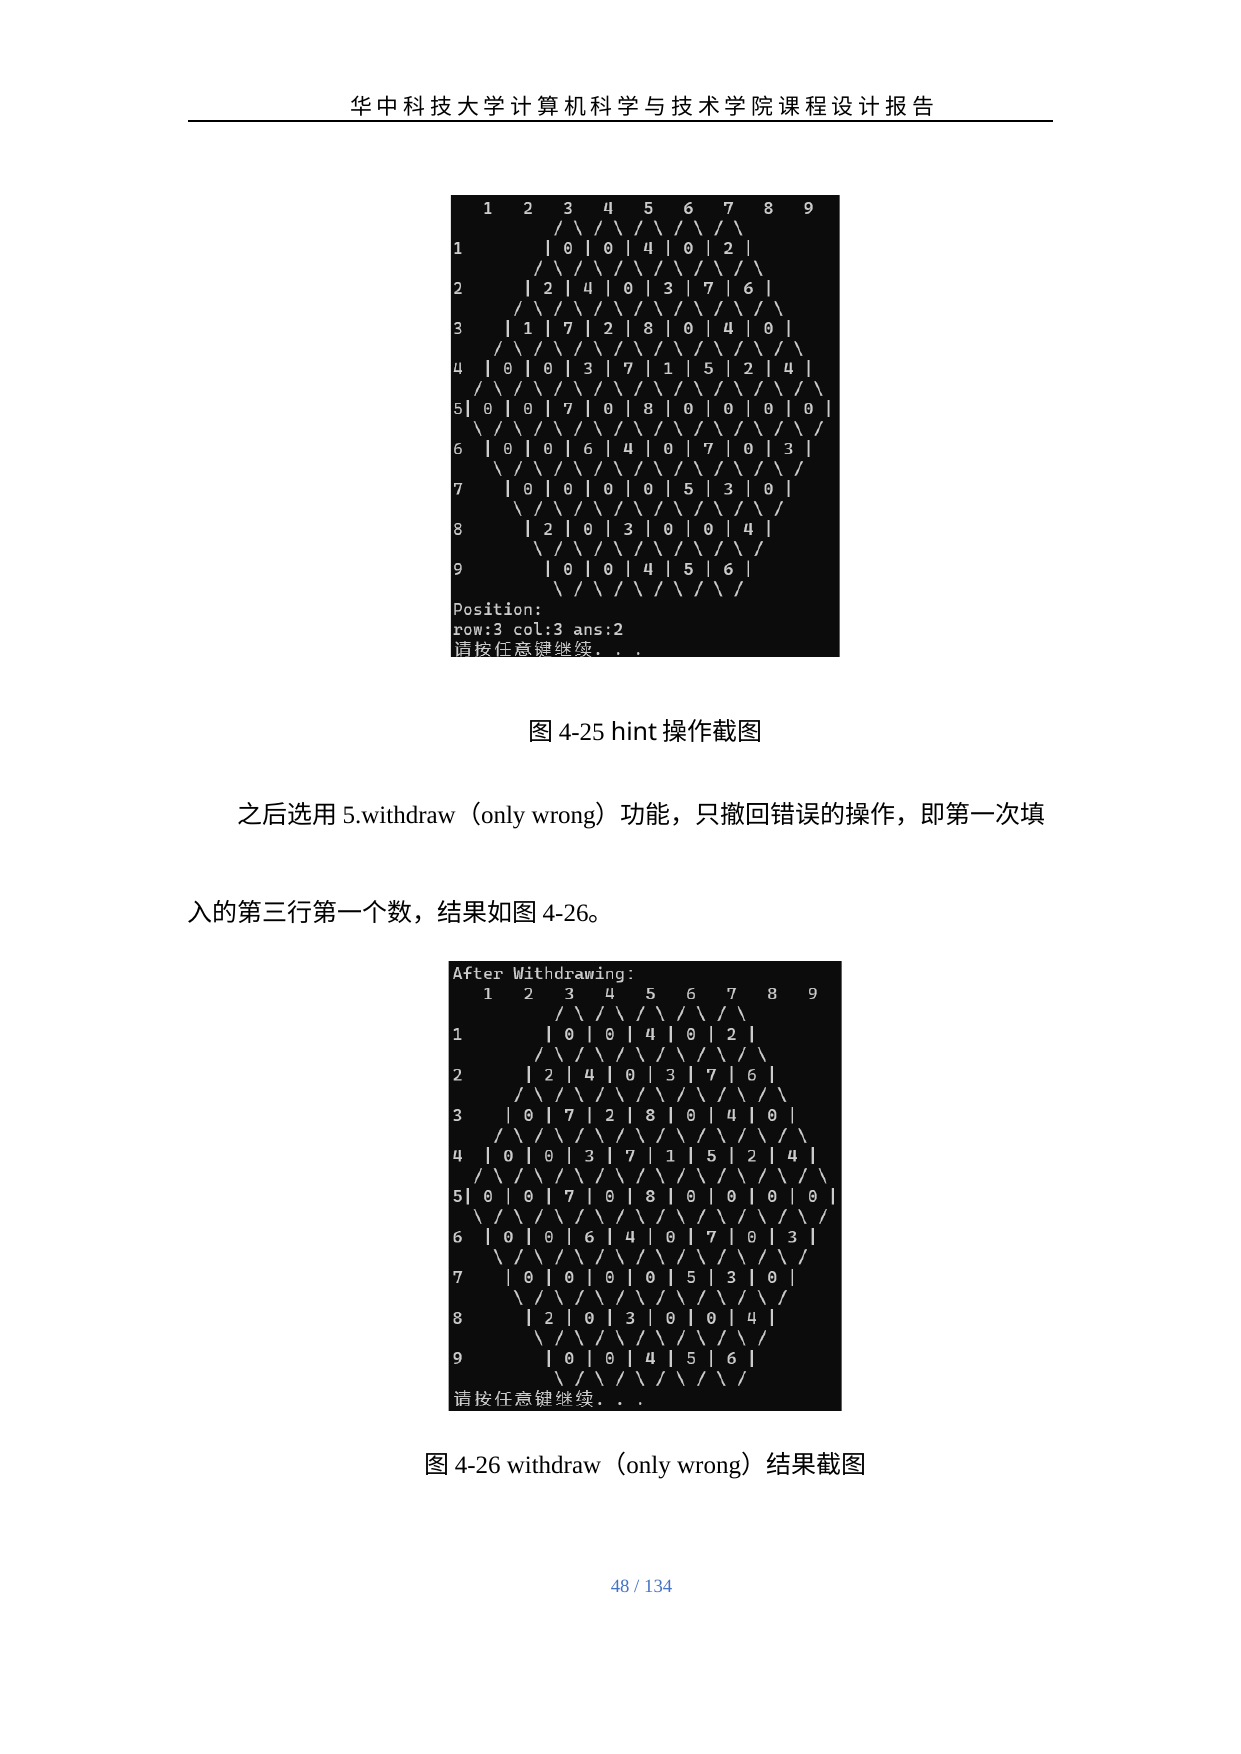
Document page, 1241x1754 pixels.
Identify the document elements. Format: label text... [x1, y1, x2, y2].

picture [450, 195, 840, 657]
text 图4-25 hint操作截图 [187, 697, 1053, 762]
text 图4-26 withdraw（only wrong）结果截图 [187, 1431, 1053, 1496]
text 之后选用5.withdraw（only wrong）功能，只撤回错误的操作，即第一次填入的第三行第一个数，结果如图4-26。 [187, 781, 1053, 943]
picture [448, 961, 842, 1411]
